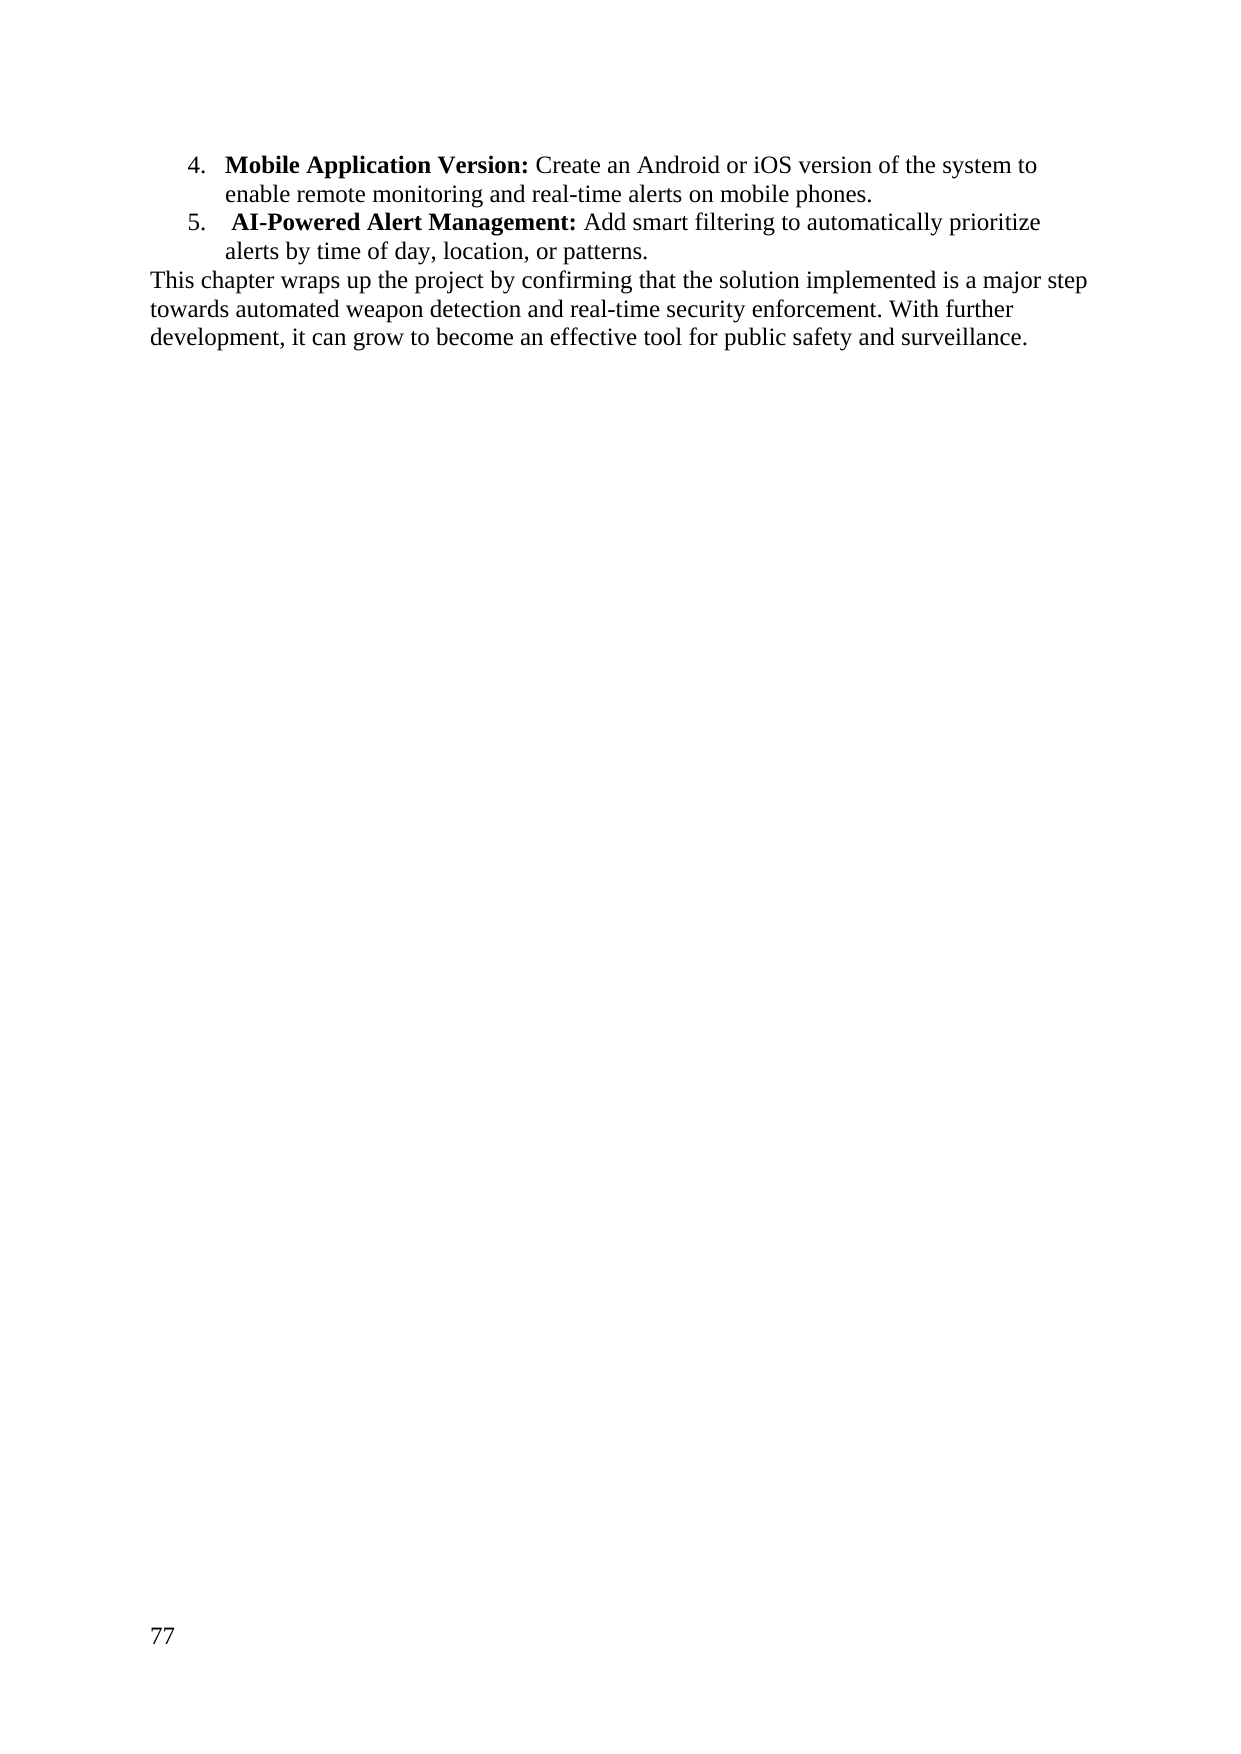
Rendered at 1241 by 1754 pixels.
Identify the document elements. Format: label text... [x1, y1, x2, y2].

list AI-Powered Alert Management: Add smart filtering to automatically prioritize alerts by time of day, location, or patterns. [187, 207, 1090, 265]
list Mobile Application Version: Create an Android or iOS version of the system to enable remote monitoring and real-time alerts on mobile phones. [873, 150, 1090, 207]
text This chapter wraps up the project by confirming that the solution implemented is a major step towards automated weapon detection and real-time security enforcement. With further development, it can grow to become an effective tool for public safety and surveillance. [150, 265, 1090, 351]
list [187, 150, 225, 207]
